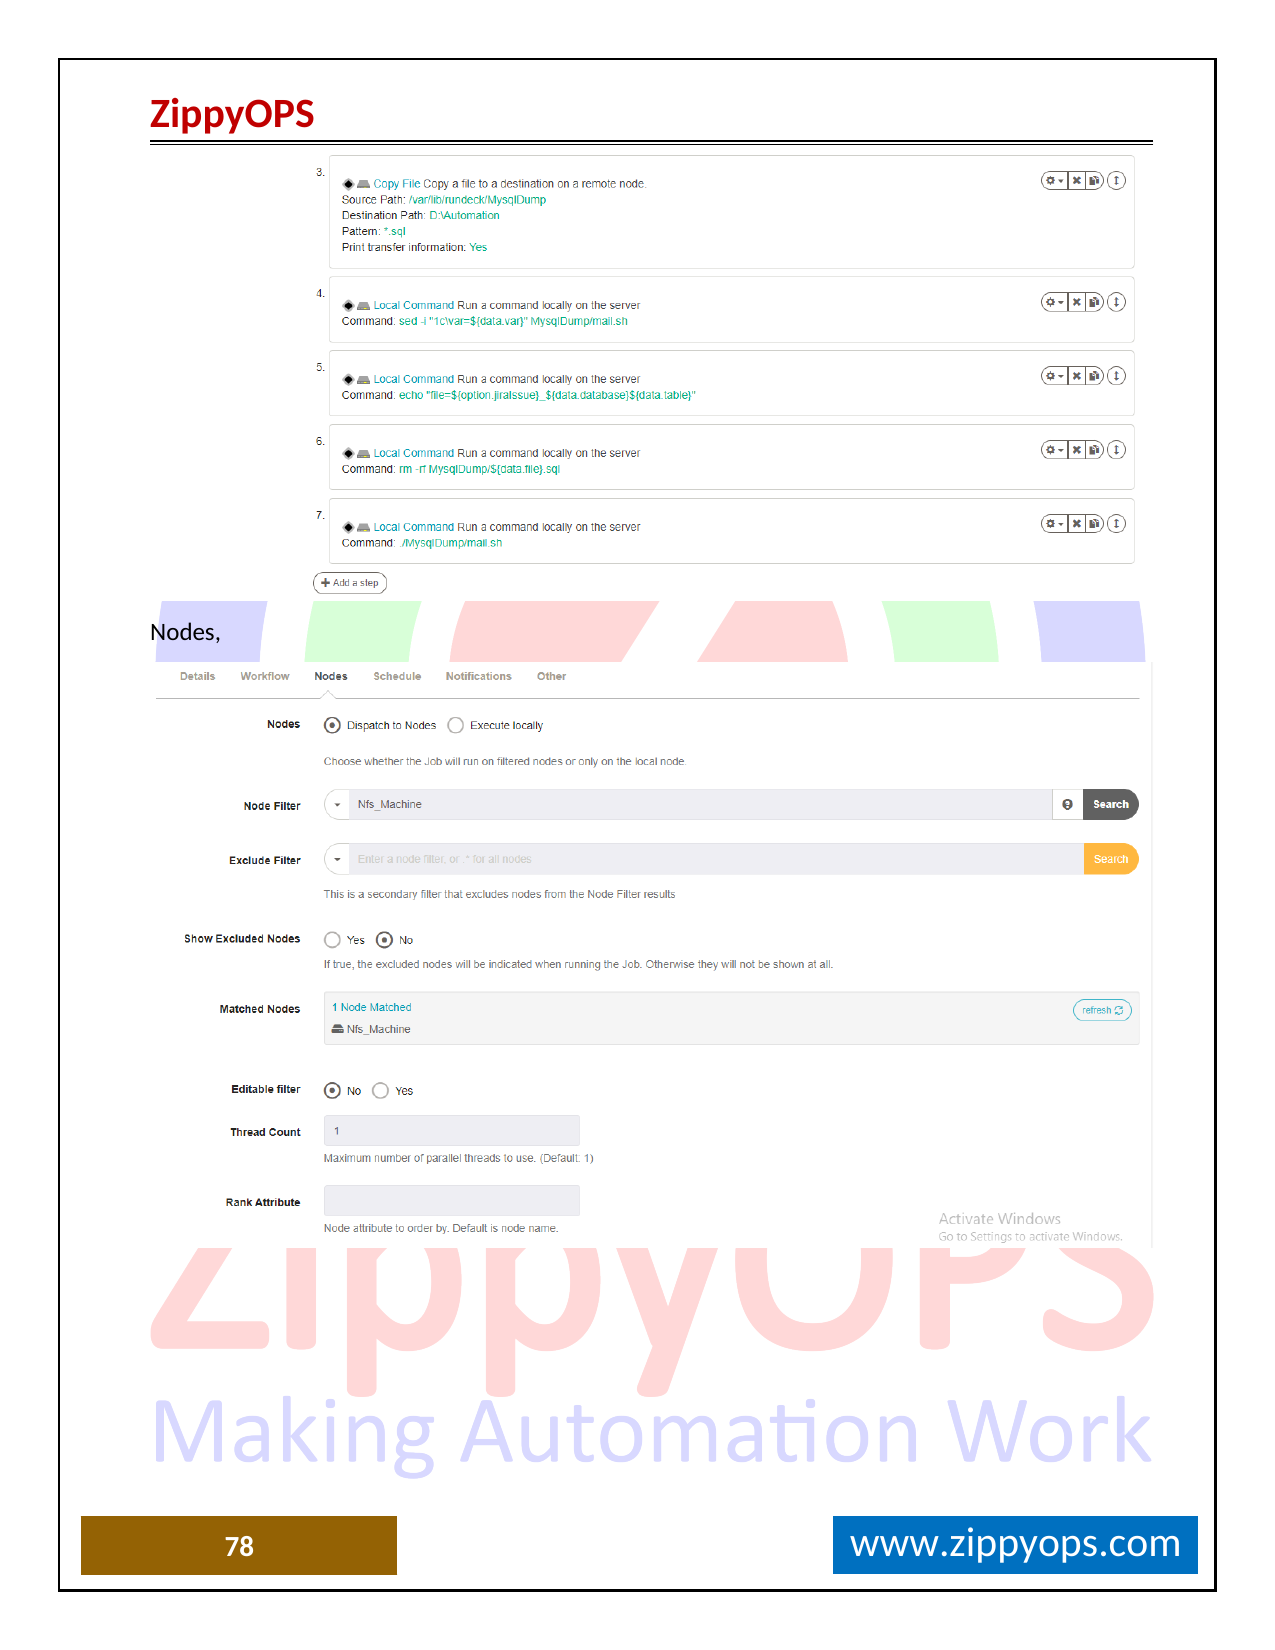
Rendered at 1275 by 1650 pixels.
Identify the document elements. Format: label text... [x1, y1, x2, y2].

picture [150, 662, 1154, 1248]
text Nodes, [150, 616, 1153, 647]
picture [150, 150, 1154, 601]
